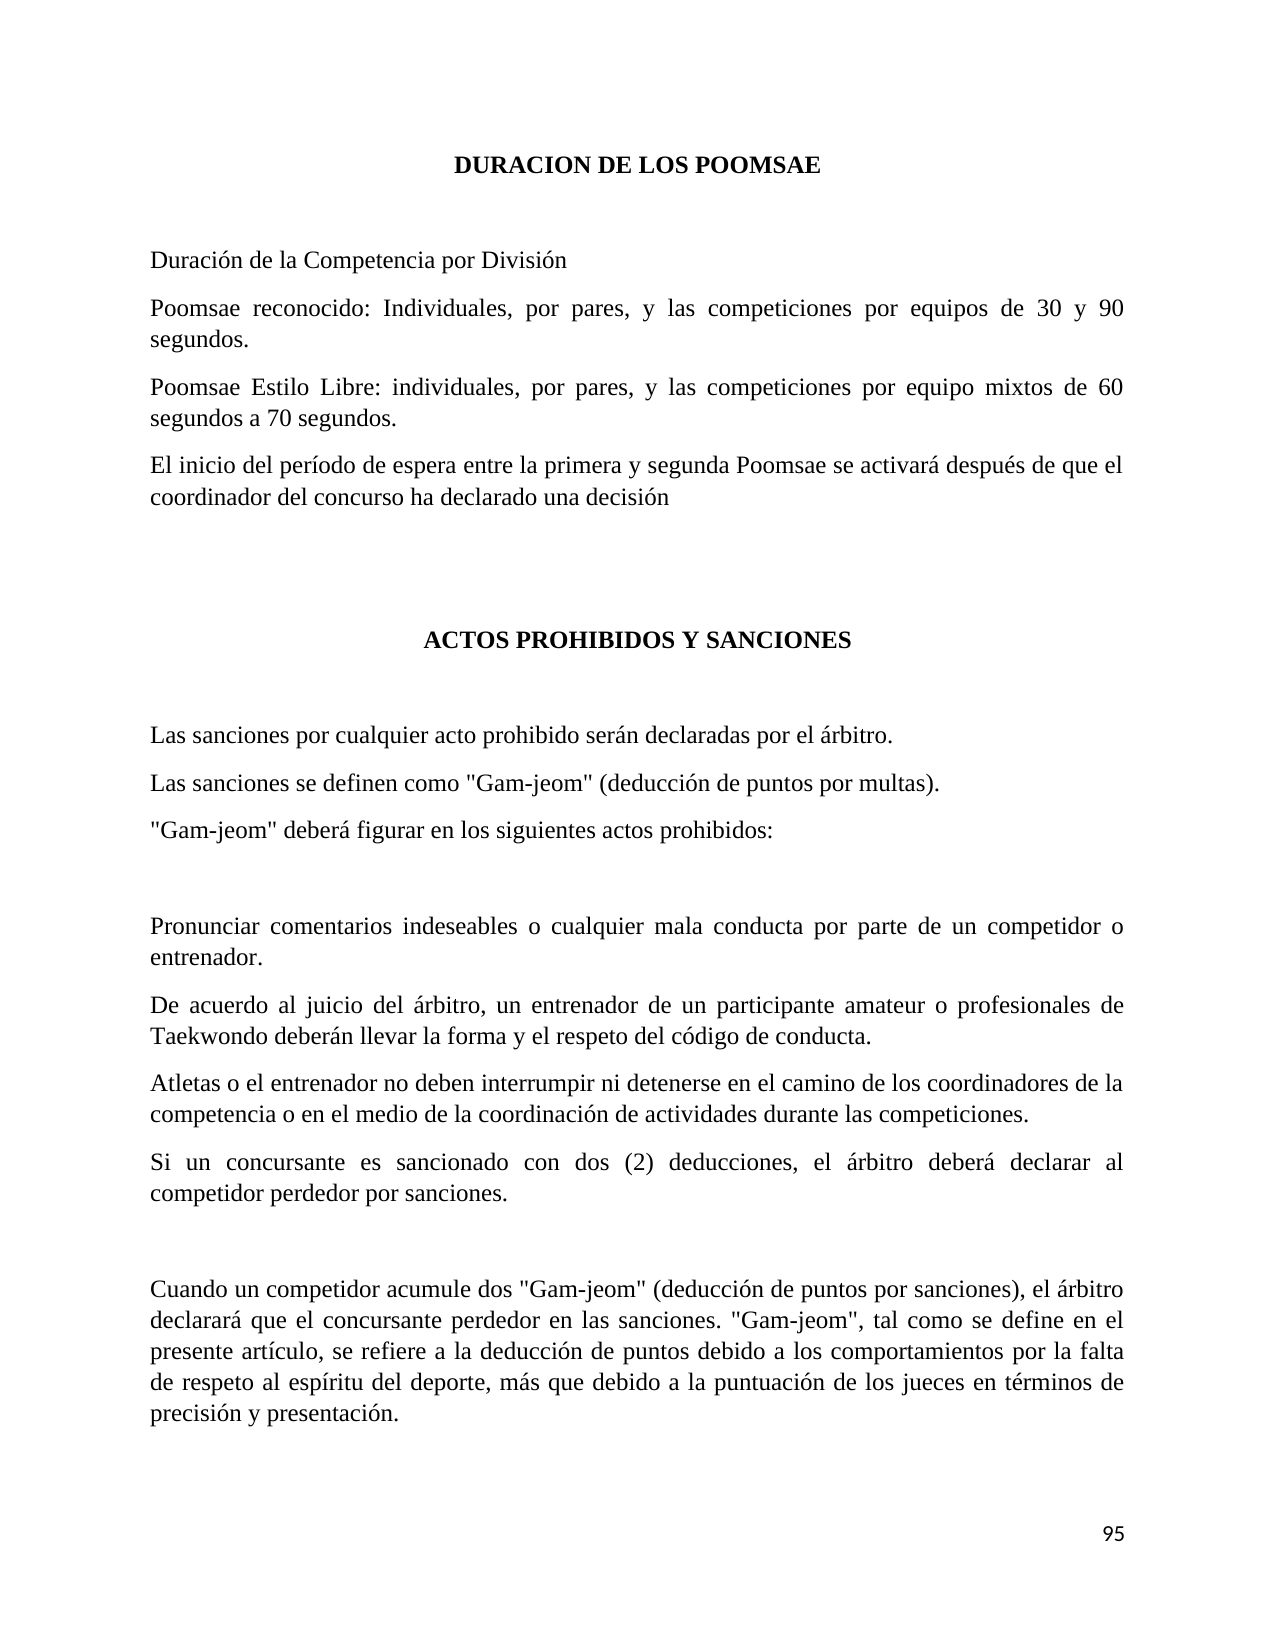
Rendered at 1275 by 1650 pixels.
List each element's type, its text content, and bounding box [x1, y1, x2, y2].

text Atletas o el entrenador no deben interrumpir ni detenerse en el camino de los coordinadores de la competencia o en el medio de la coordinación de actividades durante las competiciones. [150, 1068, 1125, 1128]
text Poomsae reconocido: Individuales, por pares, y las competiciones por equipos de 30 y 90 segundos. [150, 293, 1125, 353]
text De acuerdo al juicio del árbitro, un entrenador de un participante amateur o profesionales de Taekwondo deberán llevar la forma y el respeto del código de conducta. [150, 990, 1125, 1049]
text ACTOS PROHIBIDOS Y SANCIONES [150, 625, 1125, 653]
text Duración de la Competencia por División [150, 245, 1125, 274]
text Poomsae Estilo Libre: individuales, por pares, y las competiciones por equipo mixtos de 60 segundos a 70 segundos. [150, 372, 1125, 432]
text Las sanciones se definen como "Gam-jeom" (deducción de puntos por multas). [150, 768, 1125, 797]
text Cuando un competidor acumule dos "Gam-jeom" (deducción de puntos por sanciones), el árbitro declarará que el concursante perdedor en las sanciones. "Gam-jeom", tal como se define en el presente artículo, se refiere a la deducción de puntos debido a los comportamientos por la falta de respeto al espíritu del deporte, más que debido a la puntuación de los jueces en términos de precisión y presentación. [150, 1274, 1125, 1427]
text Las sanciones por cualquier acto prohibido serán declaradas por el árbitro. [150, 720, 1125, 749]
text Pronunciar comentarios indeseables o cualquier mala conducta por parte de un competidor o entrenador. [150, 911, 1125, 971]
text Si un concursante es sancionado con dos (2) deducciones, el árbitro deberá declarar al competidor perdedor por sanciones. [150, 1147, 1125, 1207]
text "Gam-jeom" deberá figurar en los siguientes actos prohibidos: [150, 816, 1125, 844]
text DURACION DE LOS POOMSAE [150, 150, 1125, 179]
text El inicio del período de espera entre la primera y segunda Poomsae se activará después de que el coordinador del concurso ha declarado una decisión [150, 451, 1125, 510]
